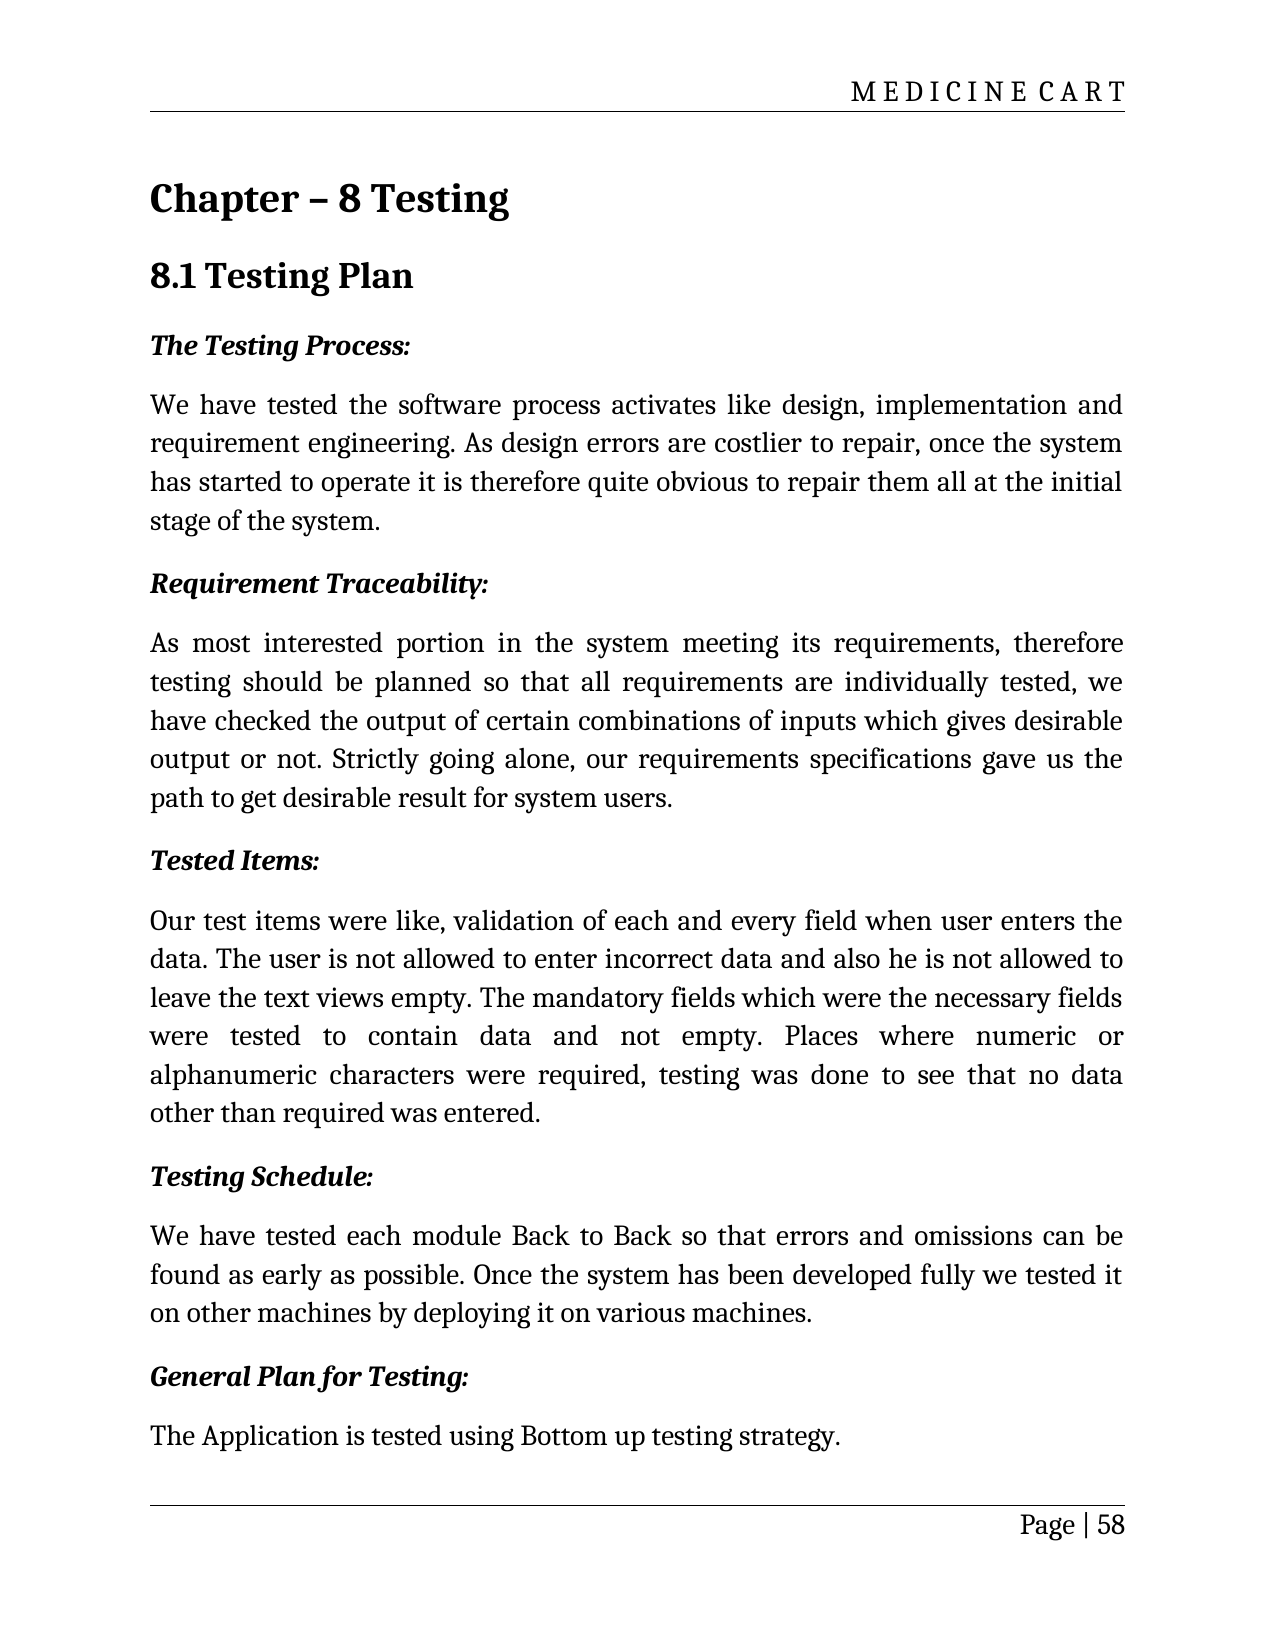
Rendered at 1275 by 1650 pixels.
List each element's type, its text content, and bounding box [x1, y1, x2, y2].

subtitle Tested Items: [150, 844, 1125, 878]
subtitle 8.1 Testing Plan [150, 255, 1125, 298]
text As most interested portion in the system meeting its requirements, therefore testing should be planned so that all requirements are individually tested, we have checked the output of certain combinations of inputs which gives desirable output or not. Strictly going alone, our requirements specifications gave us the path to get desirable result for system users. [150, 627, 1125, 814]
text The Application is tested using Bottom up testing strategy. [150, 1419, 1125, 1453]
text We have tested the software process activates like design, implementation and requirement engineering. As design errors are costlier to repair, once the system has started to operate it is therefore quite obvious to repair them all at the initial stage of the system. [150, 388, 1125, 537]
subtitle Chapter – 8 Testing [150, 175, 1125, 223]
subtitle The Testing Process: [150, 329, 1125, 362]
subtitle Testing Schedule: [150, 1160, 1125, 1193]
subtitle General Plan for Testing: [150, 1360, 1125, 1393]
subtitle Requirement Traceability: [150, 567, 1125, 601]
text Our test items were like, validation of each and every field when user enters the data. The user is not allowed to enter incorrect data and also he is not allowed to leave the text views empty. The mandatory fields which were the necessary fields were tested to contain data and not empty. Places where numeric or alphanumeric characters were required, testing was done to see that no data other than required was entered. [150, 904, 1125, 1130]
text We have tested each module Back to Back so that errors and omissions can be found as early as possible. Once the system has been developed fully we tested it on other machines by deploying it on various machines. [150, 1219, 1125, 1330]
